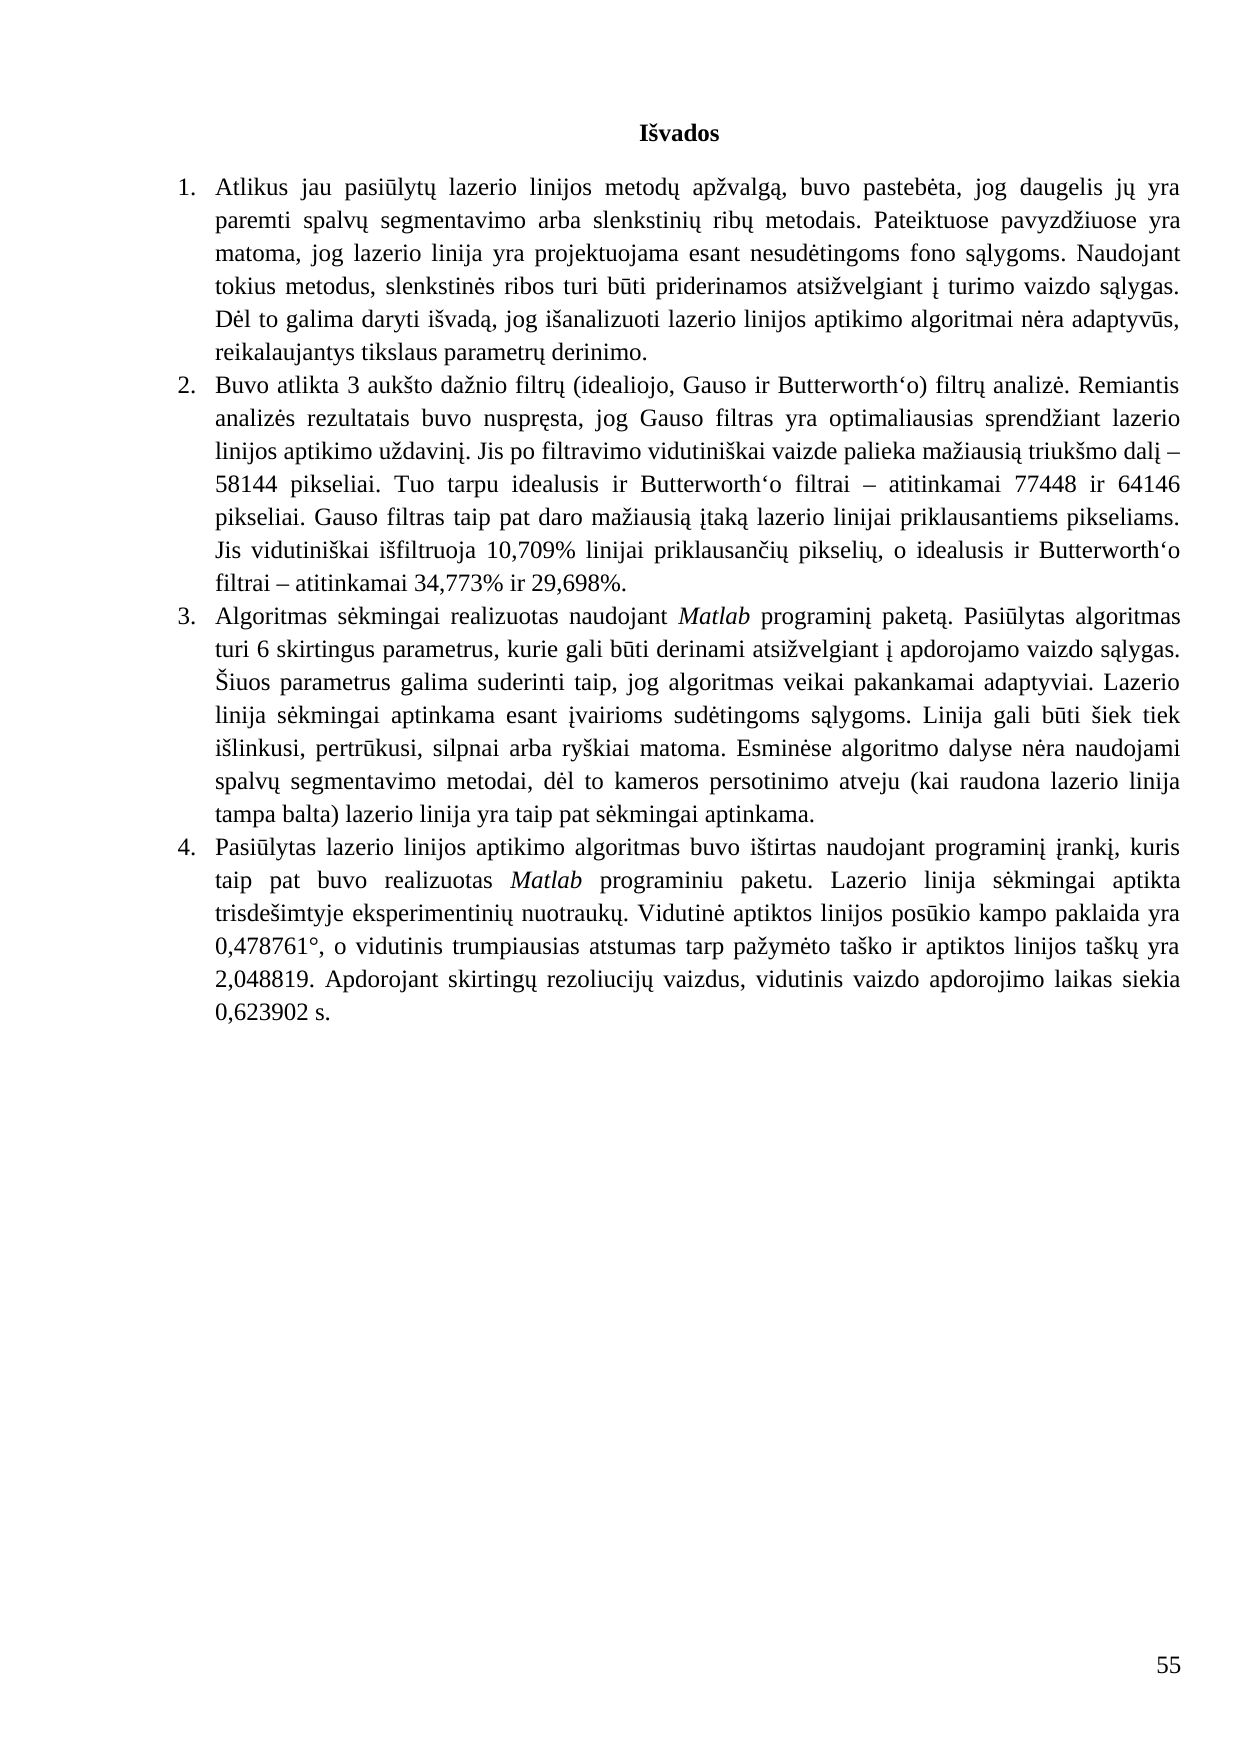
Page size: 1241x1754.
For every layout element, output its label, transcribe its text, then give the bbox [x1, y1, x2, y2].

list Buvo atlikta 3 aukšto dažnio filtrų (idealiojo, Gauso ir Butterworth‘o) filtrų analizė. Remiantis analizės rezultatais buvo nuspręsta, jog Gauso filtras yra optimaliausias sprendžiant lazerio linijos aptikimo uždavinį. Jis po filtravimo vidutiniškai vaizde palieka mažiausią triukšmo dalį – 58144 pikseliai. Tuo tarpu idealusis ir Butterworth‘o filtrai – atitinkamai 77448 ir 64146 pikseliai. Gauso filtras taip pat daro mažiausią įtaką lazerio linijai priklausantiems pikseliams. Jis vidutiniškai išfiltruoja 10,709% linijai priklausančių pikselių, o idealusis ir Butterworth‘o filtrai – atitinkamai 34,773% ir 29,698%. [177, 370, 1181, 597]
text Išvados [177, 118, 1181, 147]
list Pasiūlytas lazerio linijos aptikimo algoritmas buvo ištirtas naudojant programinį įrankį, kuris taip pat buvo realizuotas Matlab programiniu paketu. Lazerio linija sėkmingai aptikta trisdešimtyje eksperimentinių nuotraukų. Vidutinė aptiktos linijos posūkio kampo paklaida yra 0,478761°, o vidutinis trumpiausias atstumas tarp pažymėto taško ir aptiktos linijos taškų yra 2,048819. Apdorojant skirtingų rezoliucijų vaizdus, vidutinis vaizdo apdorojimo laikas siekia 0,623902 s. [177, 832, 1181, 1026]
list Atlikus jau pasiūlytų lazerio linijos metodų apžvalgą, buvo pastebėta, jog daugelis jų yra paremti spalvų segmentavimo arba slenkstinių ribų metodais. Pateiktuose pavyzdžiuose yra matoma, jog lazerio linija yra projektuojama esant nesudėtingoms fono sąlygoms. Naudojant tokius metodus, slenkstinės ribos turi būti priderinamos atsižvelgiant į turimo vaizdo sąlygas. Dėl to galima daryti išvadą, jog išanalizuoti lazerio linijos aptikimo algoritmai nėra adaptyvūs, reikalaujantys tikslaus parametrų derinimo. [177, 172, 1181, 366]
list Algoritmas sėkmingai realizuotas naudojant Matlab programinį paketą. Pasiūlytas algoritmas turi 6 skirtingus parametrus, kurie gali būti derinami atsižvelgiant į apdorojamo vaizdo sąlygas. Šiuos parametrus galima suderinti taip, jog algoritmas veikai pakankamai adaptyviai. Lazerio linija sėkmingai aptinkama esant įvairioms sudėtingoms sąlygoms. Linija gali būti šiek tiek išlinkusi, pertrūkusi, silpnai arba ryškiai matoma. Esminėse algoritmo dalyse nėra naudojami spalvų segmentavimo metodai, dėl to kameros persotinimo atveju (kai raudona lazerio linija tampa balta) lazerio linija yra taip pat sėkmingai aptinkama. [177, 601, 1181, 828]
